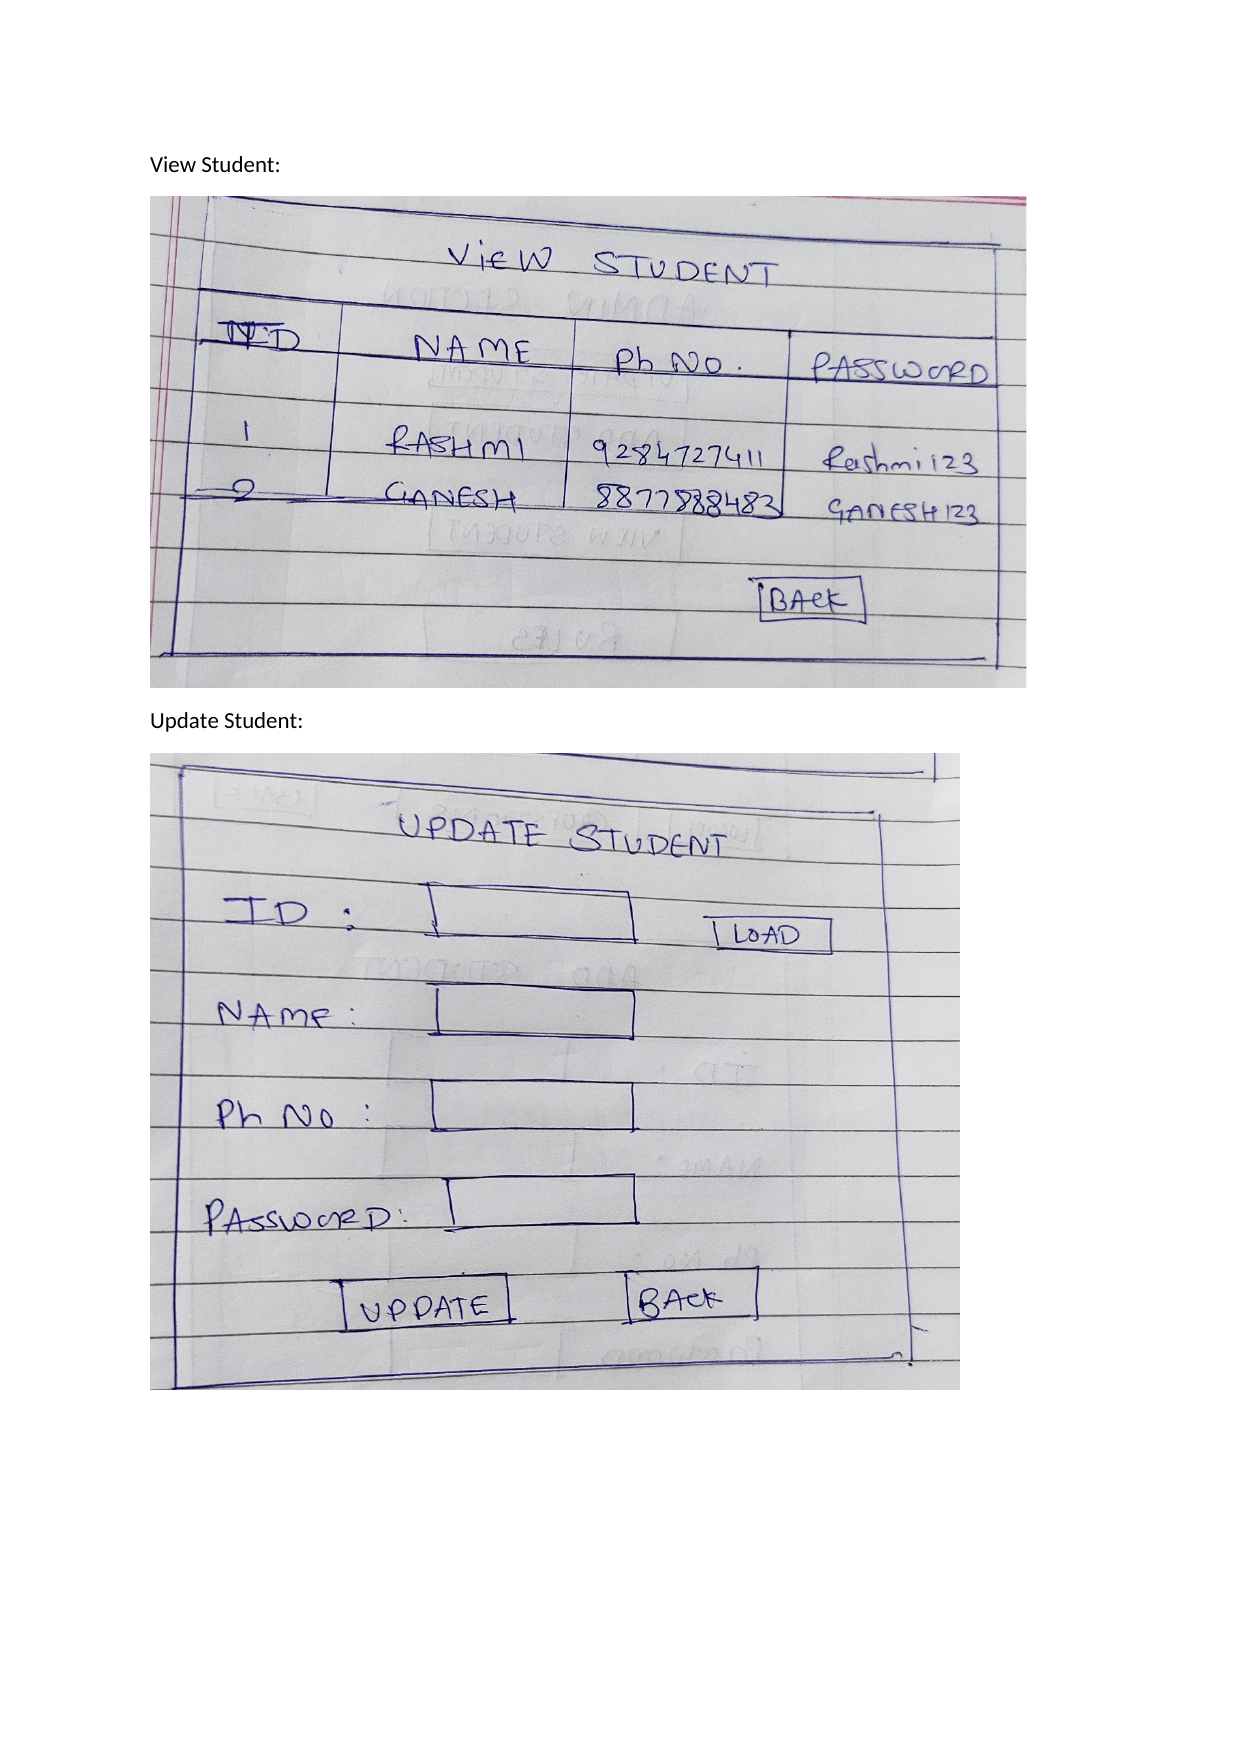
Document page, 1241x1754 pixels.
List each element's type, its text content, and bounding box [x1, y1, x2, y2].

text Update Student: [150, 707, 1090, 734]
picture [150, 753, 960, 1390]
picture [150, 196, 1027, 688]
text View Student: [150, 150, 1090, 178]
